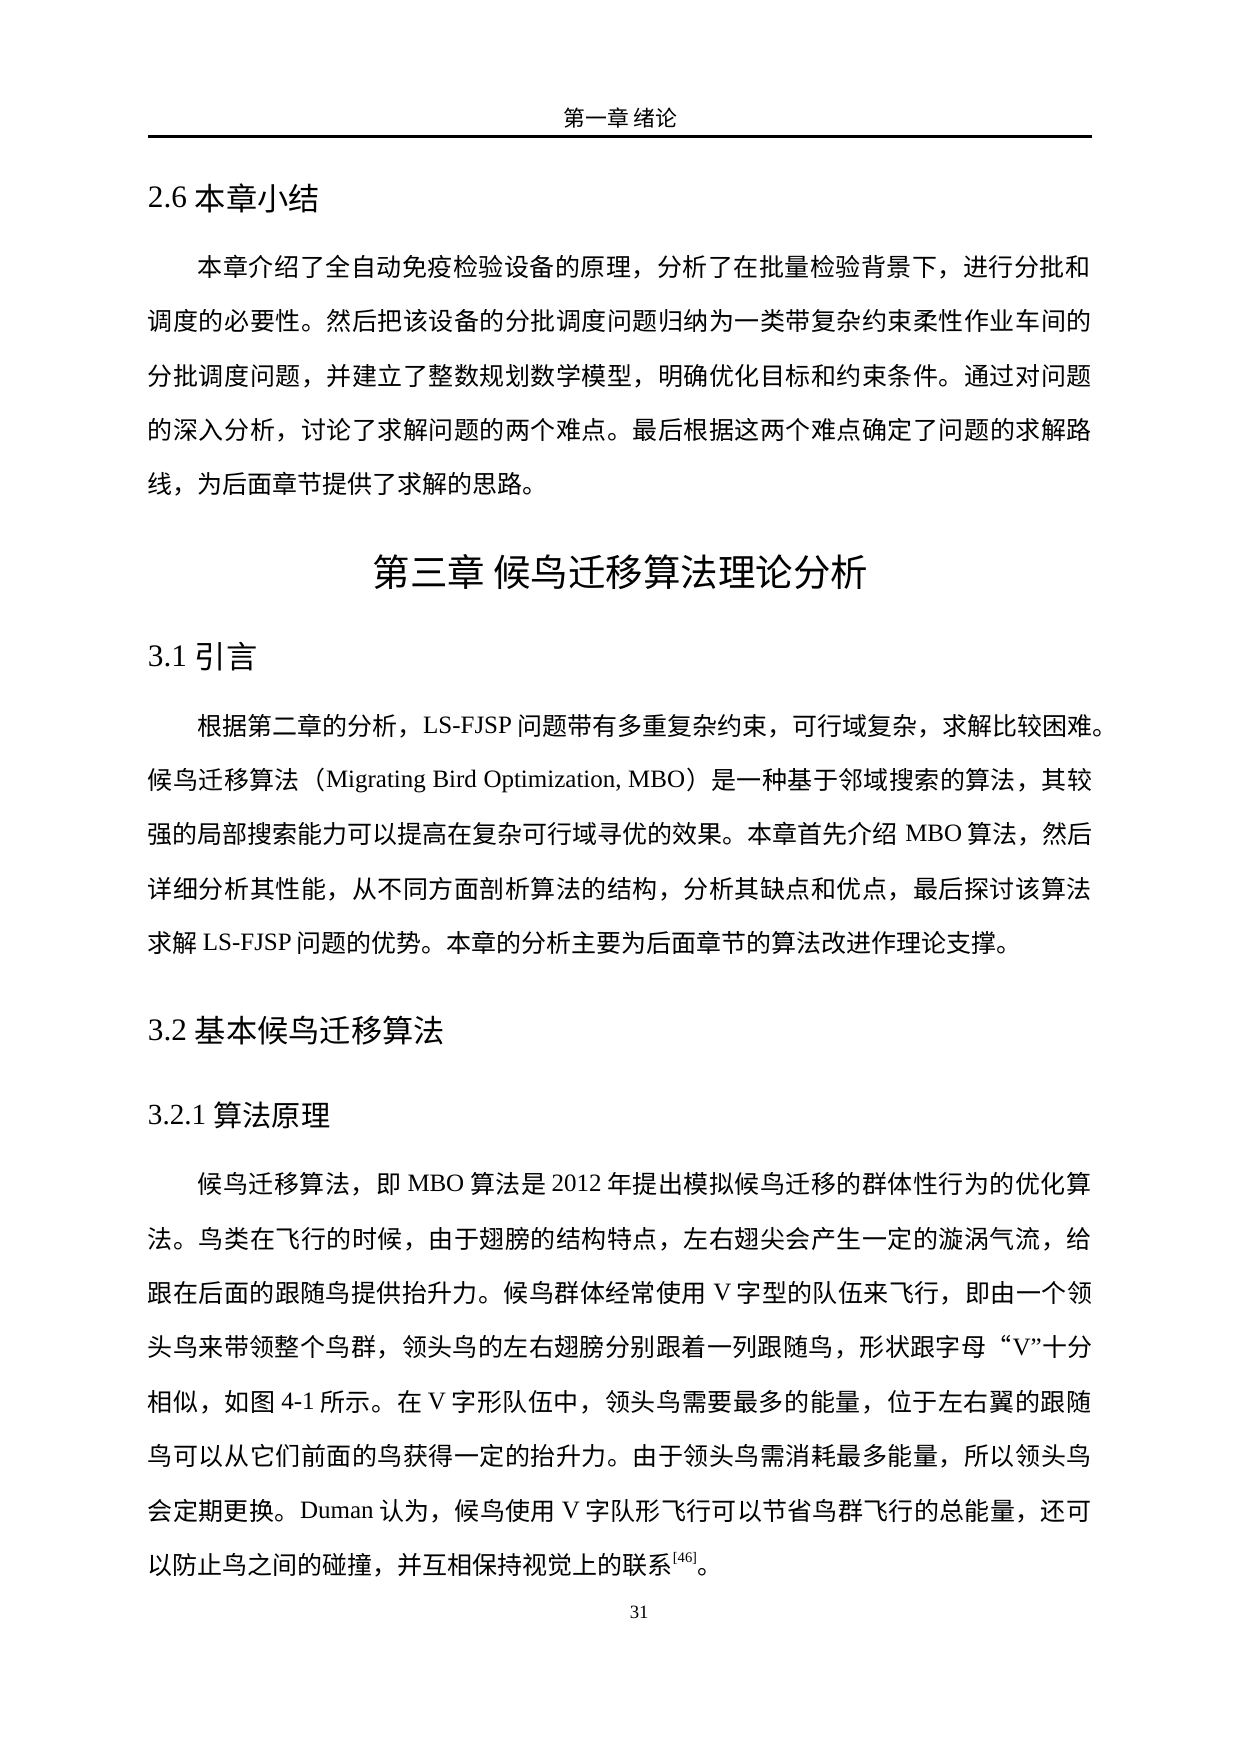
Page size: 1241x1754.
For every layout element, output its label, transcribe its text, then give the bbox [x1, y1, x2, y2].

subtitle 3.2 基本候鸟迁移算法 [148, 995, 1092, 1063]
text 候鸟迁移算法，即MBO算法是2012年提出模拟候鸟迁移的群体性行为的优化算法。鸟类在飞行的时候，由于翅膀的结构特点，左右翅尖会产生一定的漩涡气流，给跟在后面的跟随鸟提供抬升力。候鸟群体经常使用V字型的队伍来飞行，即由一个领头鸟来带领整个鸟群，领头鸟的左右翅膀分别跟着一列跟随鸟，形状跟字母“V”十分相似，如图4-1所示。在V字形队伍中，领头鸟需要最多的能量，位于左右翼的跟随鸟可以从它们前面的鸟获得一定的抬升力。由于领头鸟需消耗最多能量，所以领头鸟会定期更换。Duman认为，候鸟使用V字队形飞行可以节省鸟群飞行的总能量，还可以防止鸟之间的碰撞，并互相保持视觉上的联系[46]。 [148, 1165, 1092, 1582]
subtitle 2.6 本章小结 [148, 162, 1092, 230]
subtitle 3.1 引言 [148, 621, 1092, 689]
text 根据第二章的分析，LS-FJSP问题带有多重复杂约束，可行域复杂，求解比较困难。候鸟迁移算法（Migrating Bird Optimization, MBO）是一种基于邻域搜索的算法，其较强的局部搜索能力可以提高在复杂可行域寻优的效果。本章首先介绍MBO算法，然后详细分析其性能，从不同方面剖析算法的结构，分析其缺点和优点，最后探讨该算法求解LS-FJSP问题的优势。本章的分析主要为后面章节的算法改进作理论支撑。 [148, 706, 1092, 960]
text 本章介绍了全自动免疫检验设备的原理，分析了在批量检验背景下，进行分批和调度的必要性。然后把该设备的分批调度问题归纳为一类带复杂约束柔性作业车间的分批调度问题，并建立了整数规划数学模型，明确优化目标和约束条件。通过对问题的深入分析，讨论了求解问题的两个难点。最后根据这两个难点确定了问题的求解路线，为后面章节提供了求解的思路。 [148, 247, 1092, 501]
subtitle 3.2.1 算法原理 [148, 1080, 1092, 1148]
subtitle 第三章 候鸟迁移算法理论分析 [148, 536, 1092, 604]
